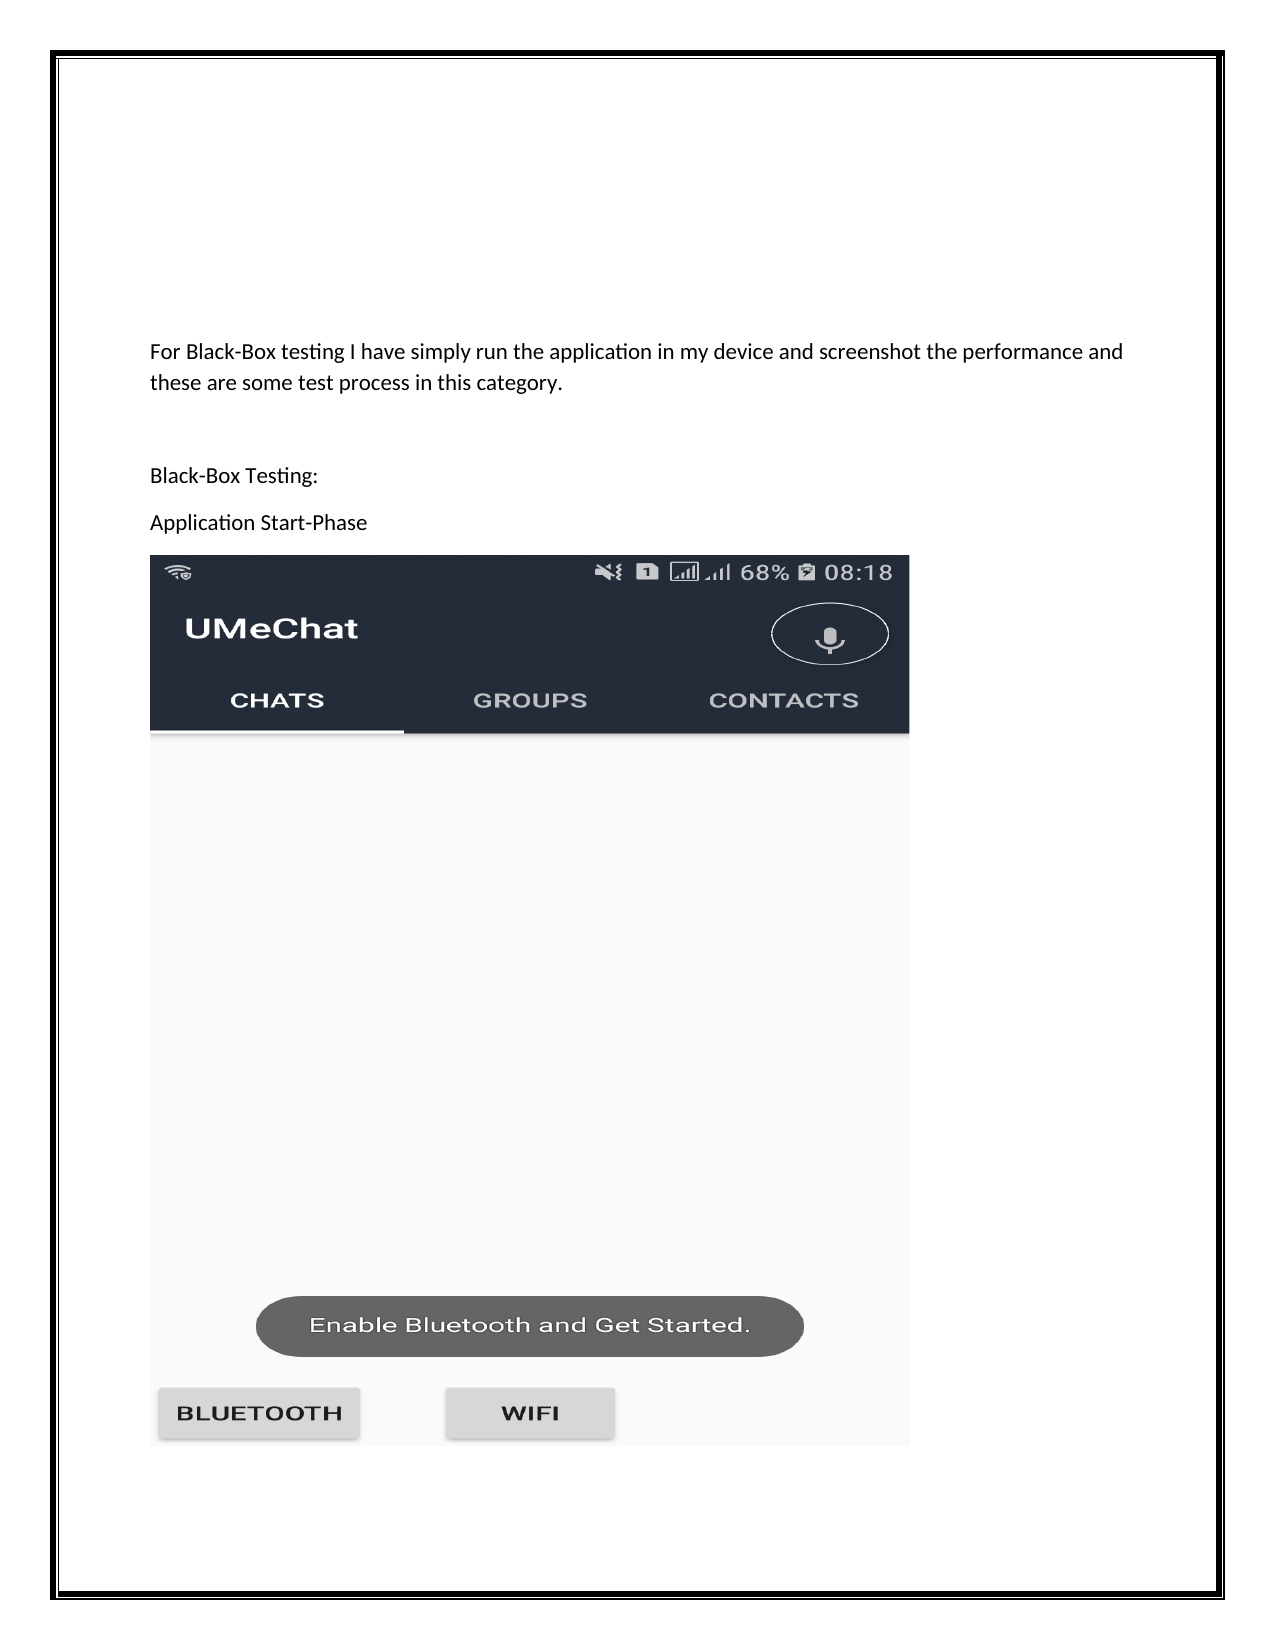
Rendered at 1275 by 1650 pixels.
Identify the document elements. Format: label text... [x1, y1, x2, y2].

text Black-Box Testing: [150, 461, 1125, 489]
text Application Start-Phase [150, 508, 1125, 536]
picture [150, 555, 910, 1446]
text For Black-Box testing I have simply run the application in my device and screenshot the performance and these are some test process in this category. [150, 337, 1125, 396]
